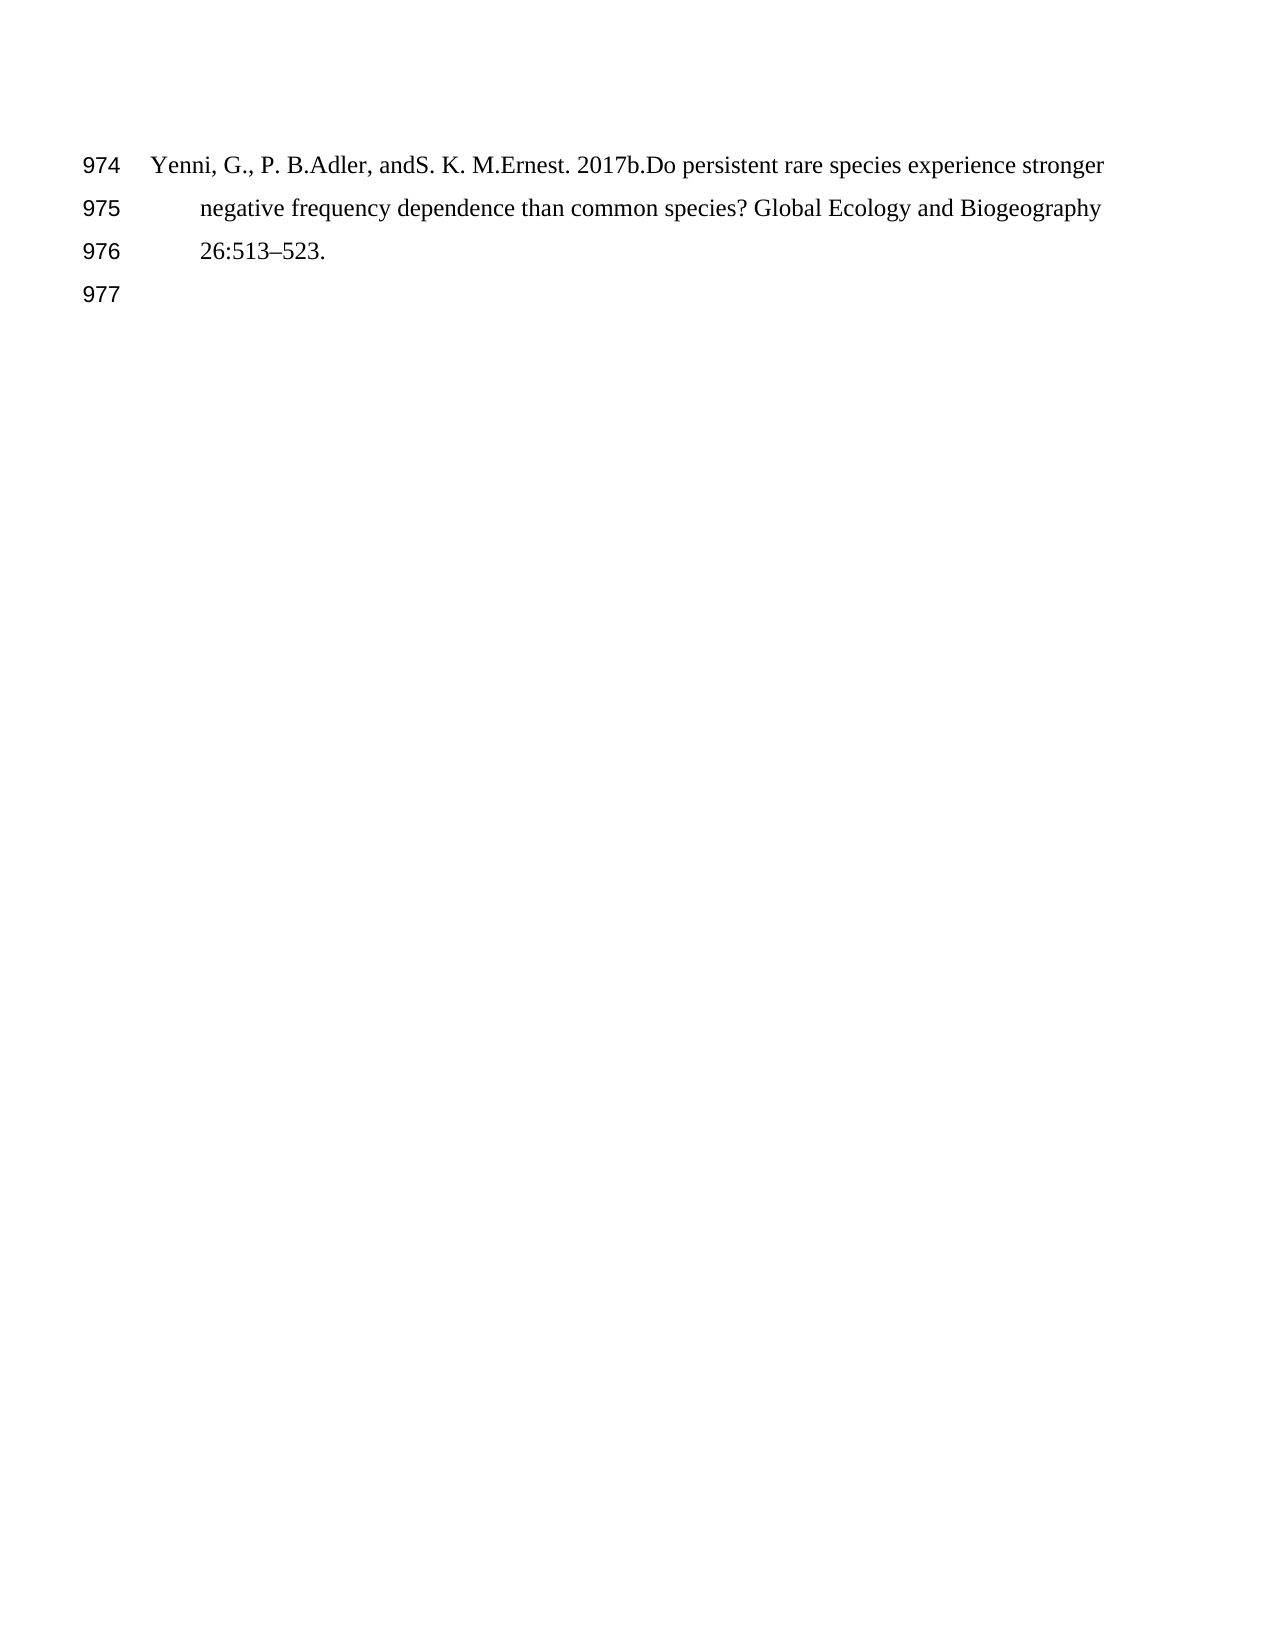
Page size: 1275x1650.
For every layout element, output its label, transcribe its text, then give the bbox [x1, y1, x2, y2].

text Yenni, G., P. B.Adler, andS. K. M.Ernest. 2017b.Do persistent rare species experience stronger negative frequency dependence than common species? Global Ecology and Biogeography 26:513–523. [150, 150, 1125, 265]
